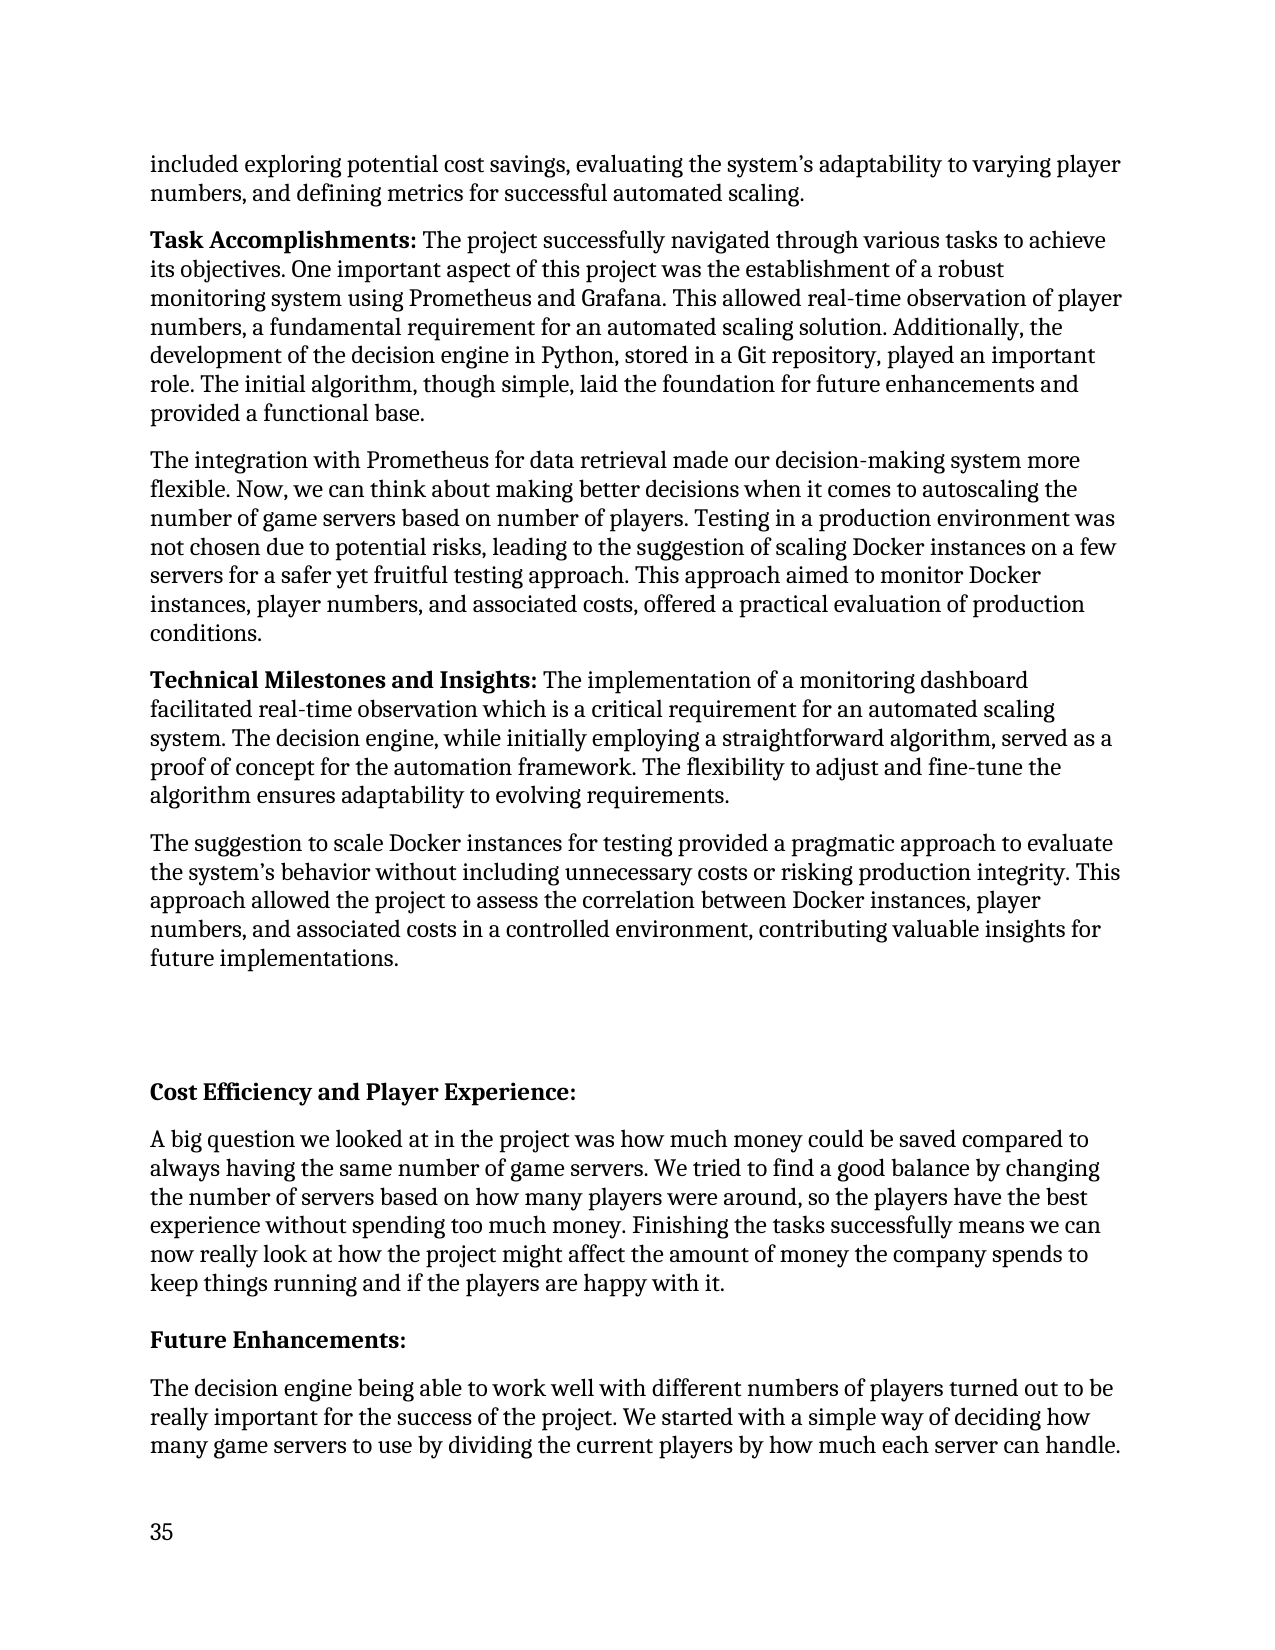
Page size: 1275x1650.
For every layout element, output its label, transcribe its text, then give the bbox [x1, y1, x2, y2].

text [150, 150, 1125, 207]
text The suggestion to scale Docker instances for testing provided a pragmatic approach to evaluate the system’s behavior without including unnecessary costs or risking production integrity. This approach allowed the project to assess the correlation between Docker instances, player numbers, and associated costs in a controlled environment, contributing valuable insights for future implementations. [150, 829, 1125, 1059]
text Technical Milestones and Insights: The implementation of a monitoring dashboard facilitated real-time observation which is a critical requirement for an automated scaling system. The decision engine, while initially employing a straightforward algorithm, served as a proof of concept for the automation framework. The flexibility to adjust and fine-tune the algorithm ensures adaptability to evolving requirements. [150, 666, 1125, 810]
text Cost Efficiency and Player Experience: [150, 1077, 1125, 1106]
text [150, 1374, 1125, 1460]
text The integration with Prometheus for data retrieval made our decision-making system more flexible. Now, we can think about making better decisions when it comes to autoscaling the number of game servers based on number of players. Testing in a production environment was not chosen due to potential risks, leading to the suggestion of scaling Docker instances on a few servers for a safer yet fruitful testing approach. This approach aimed to monitor Docker instances, player numbers, and associated costs, offered a practical evaluation of production conditions. [150, 446, 1125, 647]
text Task Accomplishments: The project successfully navigated through various tasks to achieve its objectives. One important aspect of this project was the establishment of a robust monitoring system using Prometheus and Grafana. This allowed real-time observation of player numbers, a fundamental requirement for an automated scaling solution. Additionally, the development of the decision engine in Python, stored in a Git repository, played an important role. The initial algorithm, though simple, laid the foundation for future enhancements and provided a functional base. [150, 226, 1125, 427]
text A big question we looked at in the project was how much money could be saved compared to always having the same number of game servers. We tried to find a good balance by changing the number of servers based on how many players were around, so the players have the best experience without spending too much money. Finishing the tasks successfully means we can now really look at how the project might affect the amount of money the company spends to keep things running and if the players are happy with it. Future Enhancements: [150, 1125, 1125, 1355]
